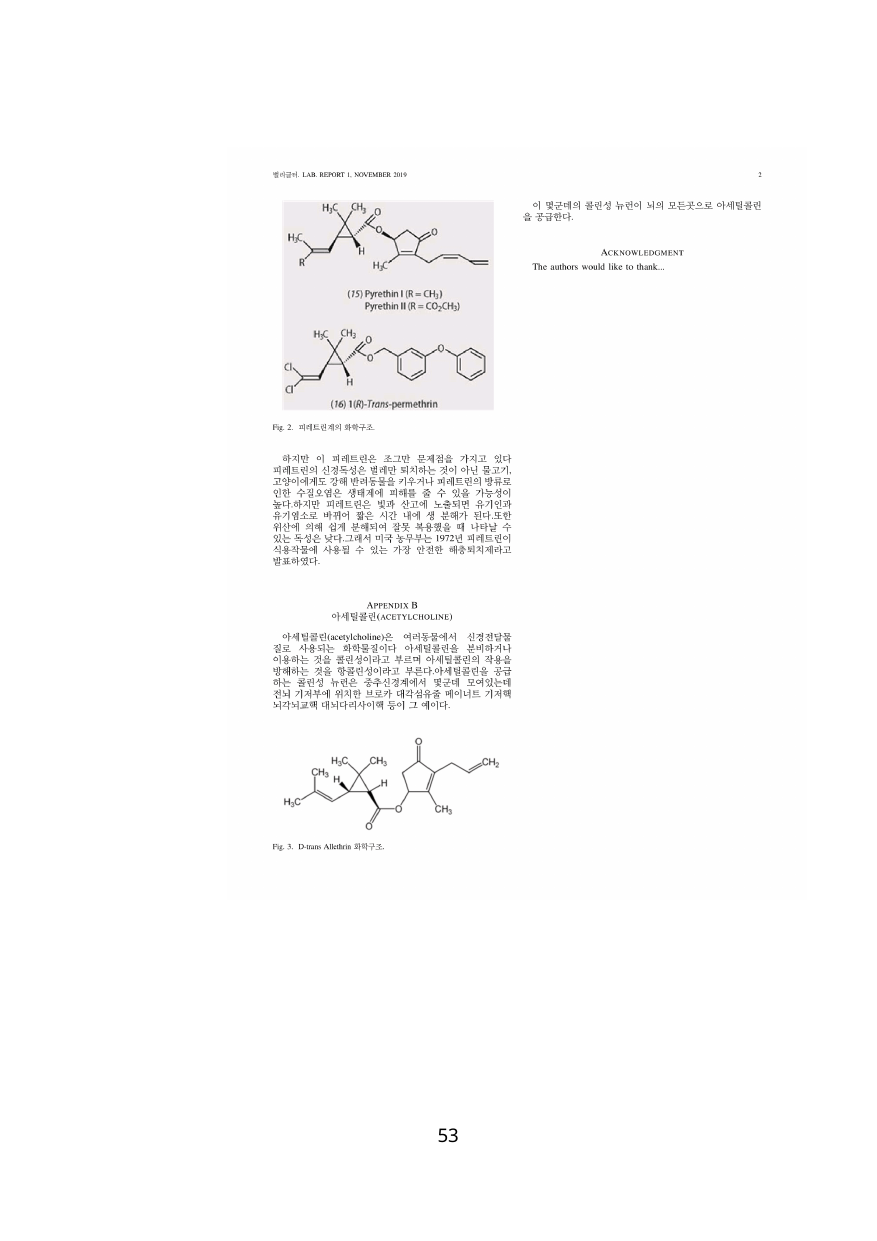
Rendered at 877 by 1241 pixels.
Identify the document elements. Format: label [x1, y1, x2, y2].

picture [226, 147, 808, 900]
